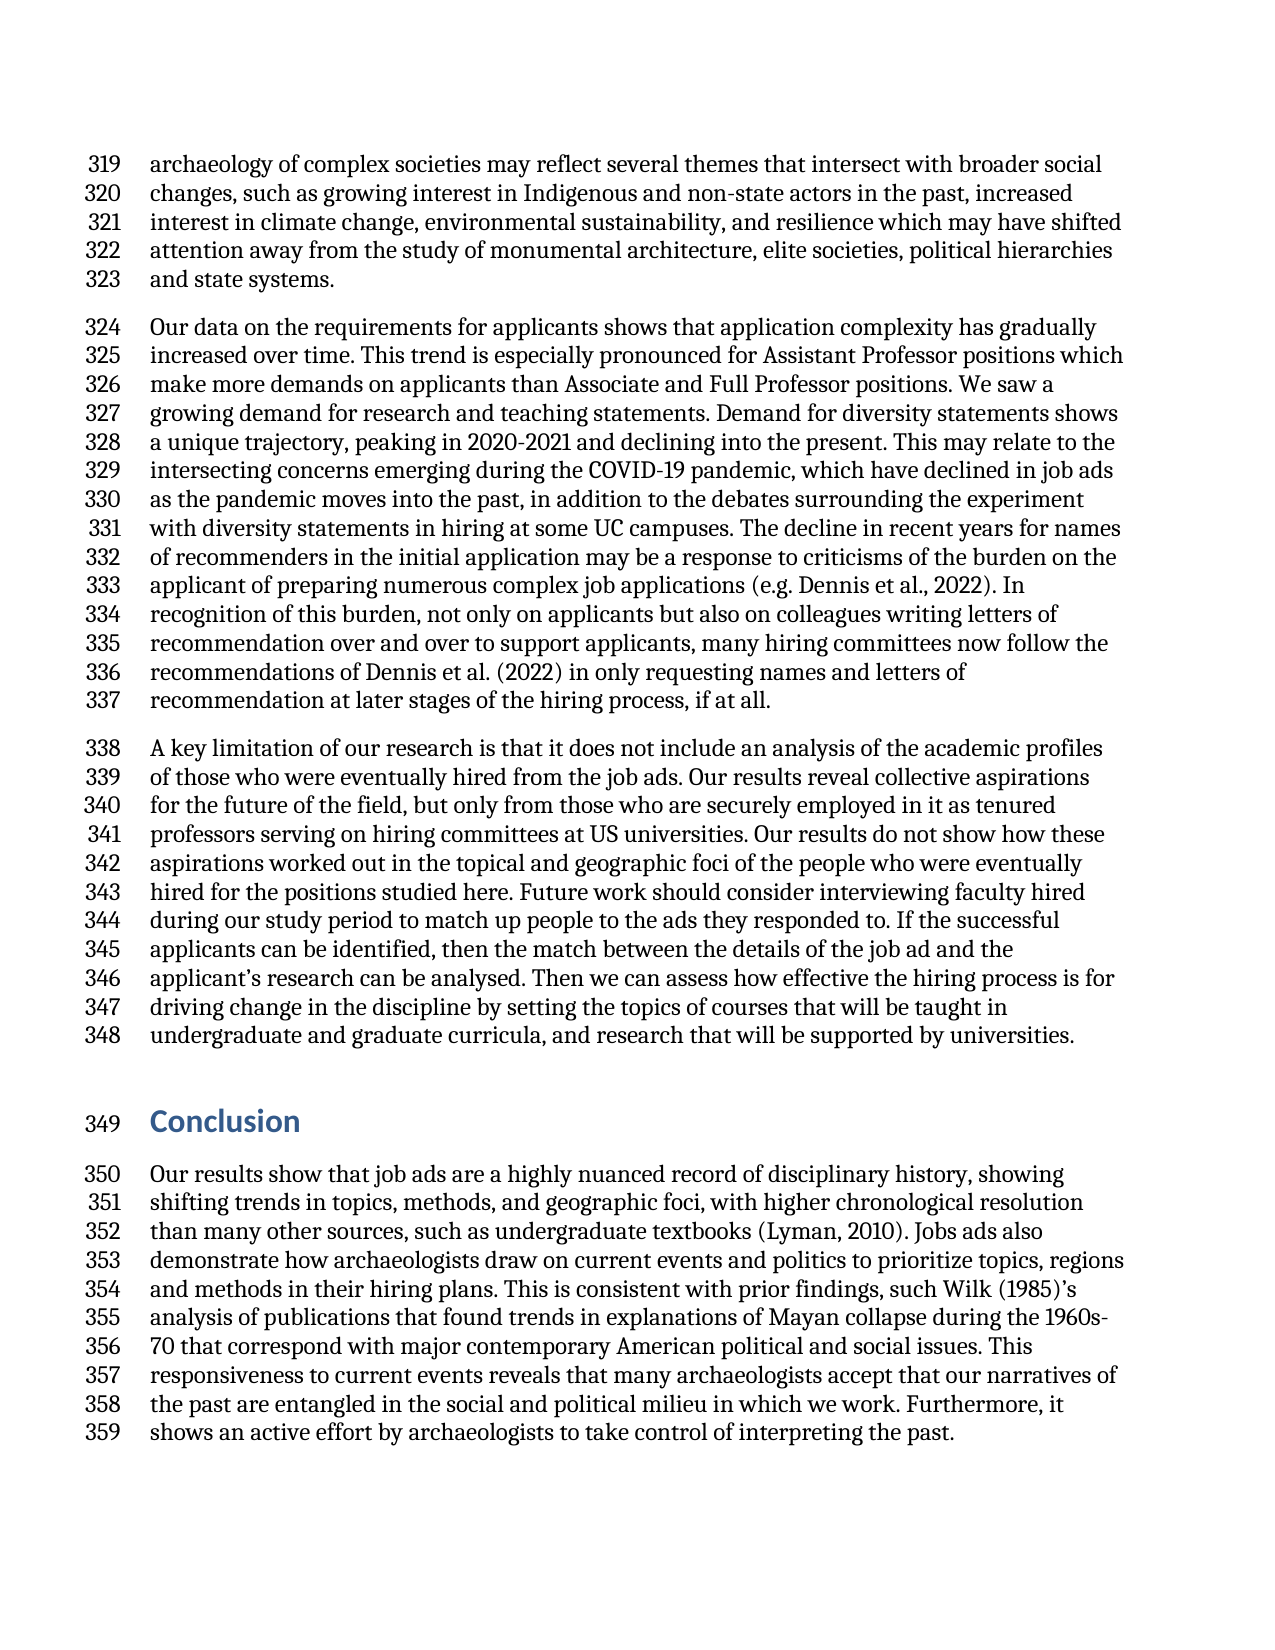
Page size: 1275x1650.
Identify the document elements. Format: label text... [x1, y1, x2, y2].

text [150, 150, 1125, 294]
text Our data on the requirements for applicants shows that application complexity has gradually increased over time. This trend is especially pronounced for Assistant Professor positions which make more demands on applicants than Associate and Full Professor positions. We saw a growing demand for research and teaching statements. Demand for diversity statements shows a unique trajectory, peaking in 2020-2021 and declining into the present. This may relate to the intersecting concerns emerging during the COVID-19 pandemic, which have declined in job ads as the pandemic moves into the past, in addition to the debates surrounding the experiment with diversity statements in hiring at some UC campuses. The decline in recent years for names of recommenders in the initial application may be a response to criticisms of the burden on the applicant of preparing numerous complex job applications (e.g. Dennis et al., 2022). In recognition of this burden, not only on applicants but also on colleagues writing letters of recommendation over and over to support applicants, many hiring committees now follow the recommendations of Dennis et al. (2022) in only requesting names and letters of recommendation at later stages of the hiring process, if at all. [150, 312, 1125, 715]
text A key limitation of our research is that it does not include an analysis of the academic profiles of those who were eventually hired from the job ads. Our results reveal collective aspirations for the future of the field, but only from those who are securely employed in it as tenured professors serving on hiring committees at US universities. Our results do not show how these aspirations worked out in the topical and geographic foci of the people who were eventually hired for the positions studied here. Future work should consider interviewing faculty hired during our study period to match up people to the ads they responded to. If the successful applicants can be identified, then the match between the details of the job ad and the applicant’s research can be analysed. Then we can assess how effective the hiring process is for driving change in the discipline by setting the topics of courses that will be taught in undergraduate and graduate curricula, and research that will be supported by universities. [150, 734, 1125, 1050]
text Our results show that job ads are a highly nuanced record of disciplinary history, showing shifting trends in topics, methods, and geographic foci, with higher chronological resolution than many other sources, such as undergraduate textbooks (Lyman, 2010). Jobs ads also demonstrate how archaeologists draw on current events and politics to prioritize topics, regions and methods in their hiring plans. This is consistent with prior findings, such Wilk (1985)’s analysis of publications that found trends in explanations of Mayan collapse during the 1960s-70 that correspond with major contemporary American political and social issues. This responsiveness to current events reveals that many archaeologists accept that our narratives of the past are entangled in the social and political milieu in which we work. Furthermore, it shows an active effort by archaeologists to take control of interpreting the past. [150, 1159, 1125, 1447]
subtitle Conclusion [150, 1100, 1125, 1141]
